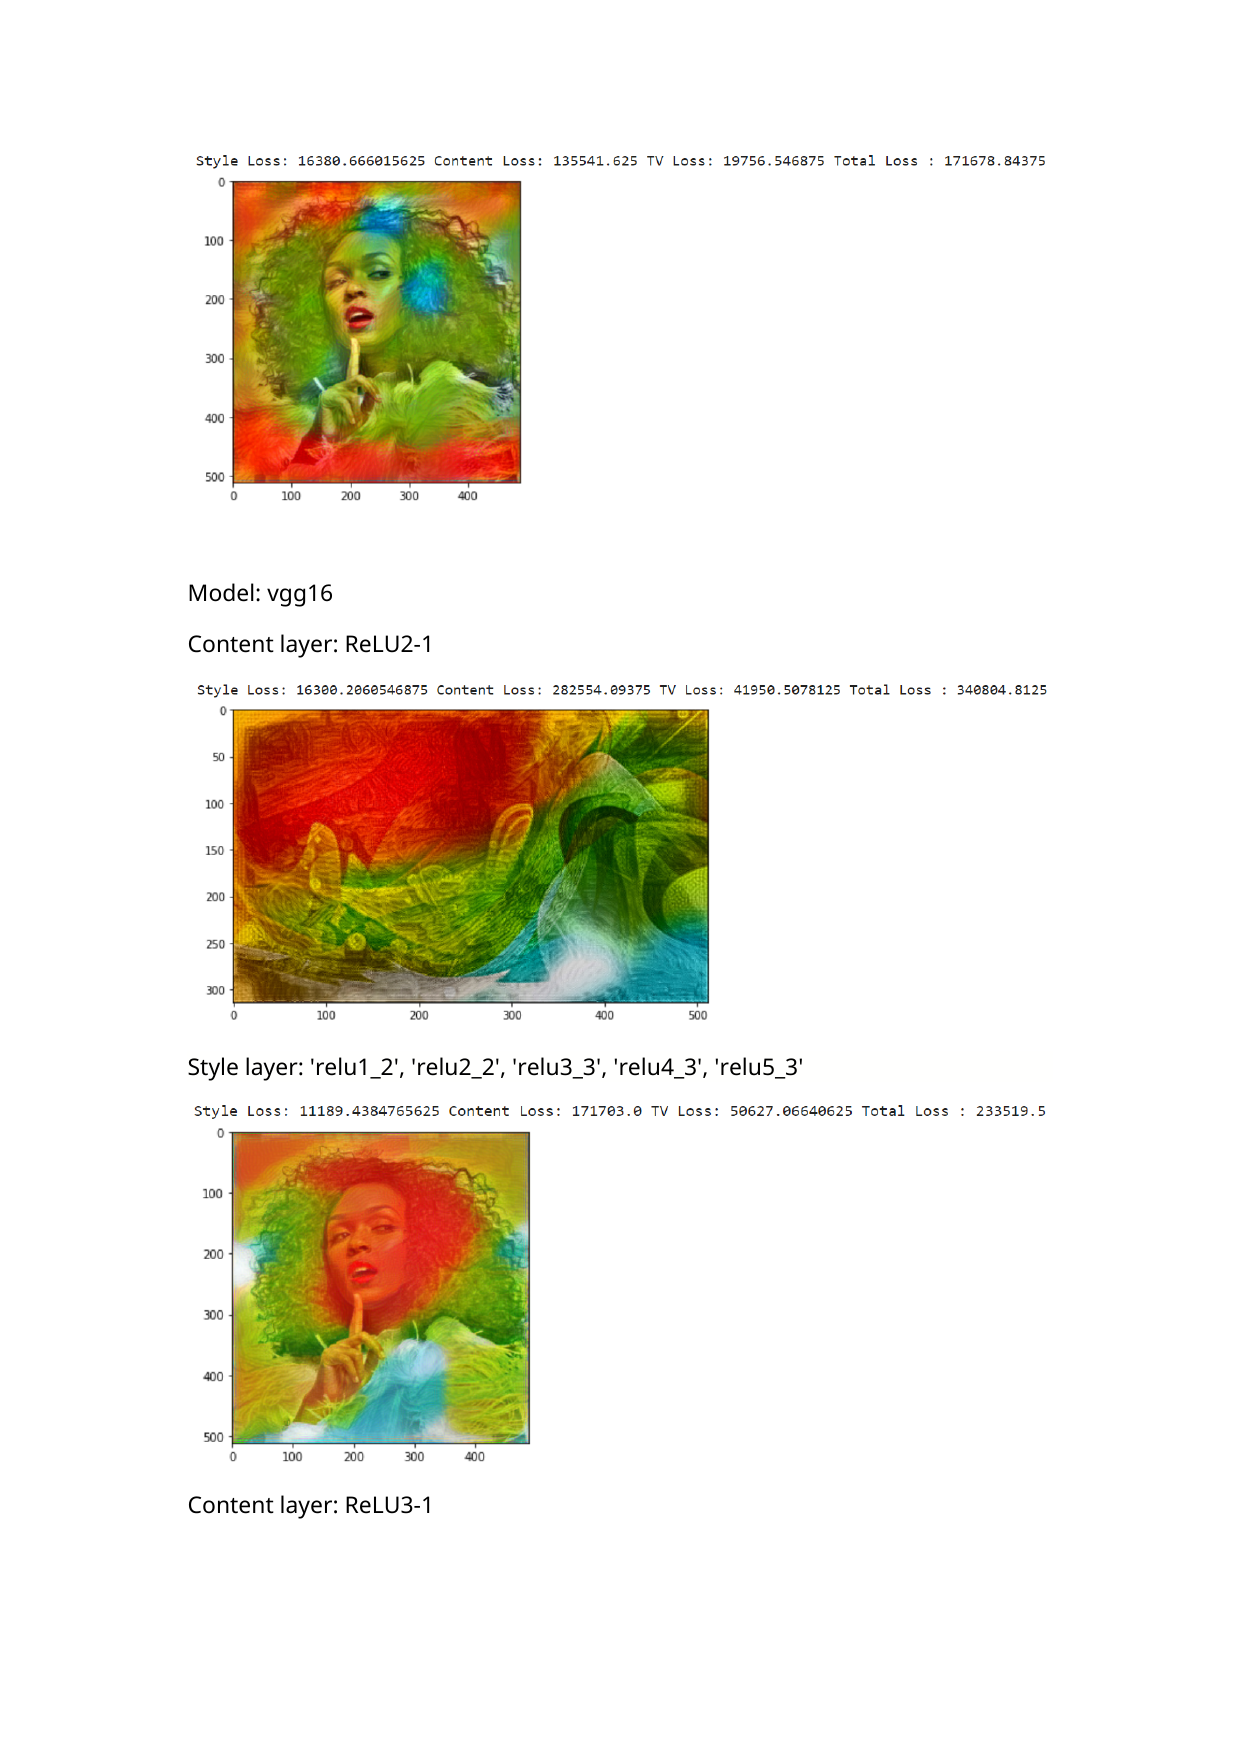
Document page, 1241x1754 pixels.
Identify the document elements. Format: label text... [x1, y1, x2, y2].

text Model: vgg16 [187, 577, 1053, 608]
text Style layer: 'relu1_2', 'relu2_2', 'relu3_3', 'relu4_3', 'relu5_3' [187, 1051, 1053, 1082]
picture [187, 1098, 1053, 1470]
picture [187, 678, 1053, 1032]
text Content layer: ReLU3-1 [187, 1489, 1053, 1520]
picture [187, 150, 1053, 508]
text Content layer: ReLU2-1 [187, 628, 1053, 659]
